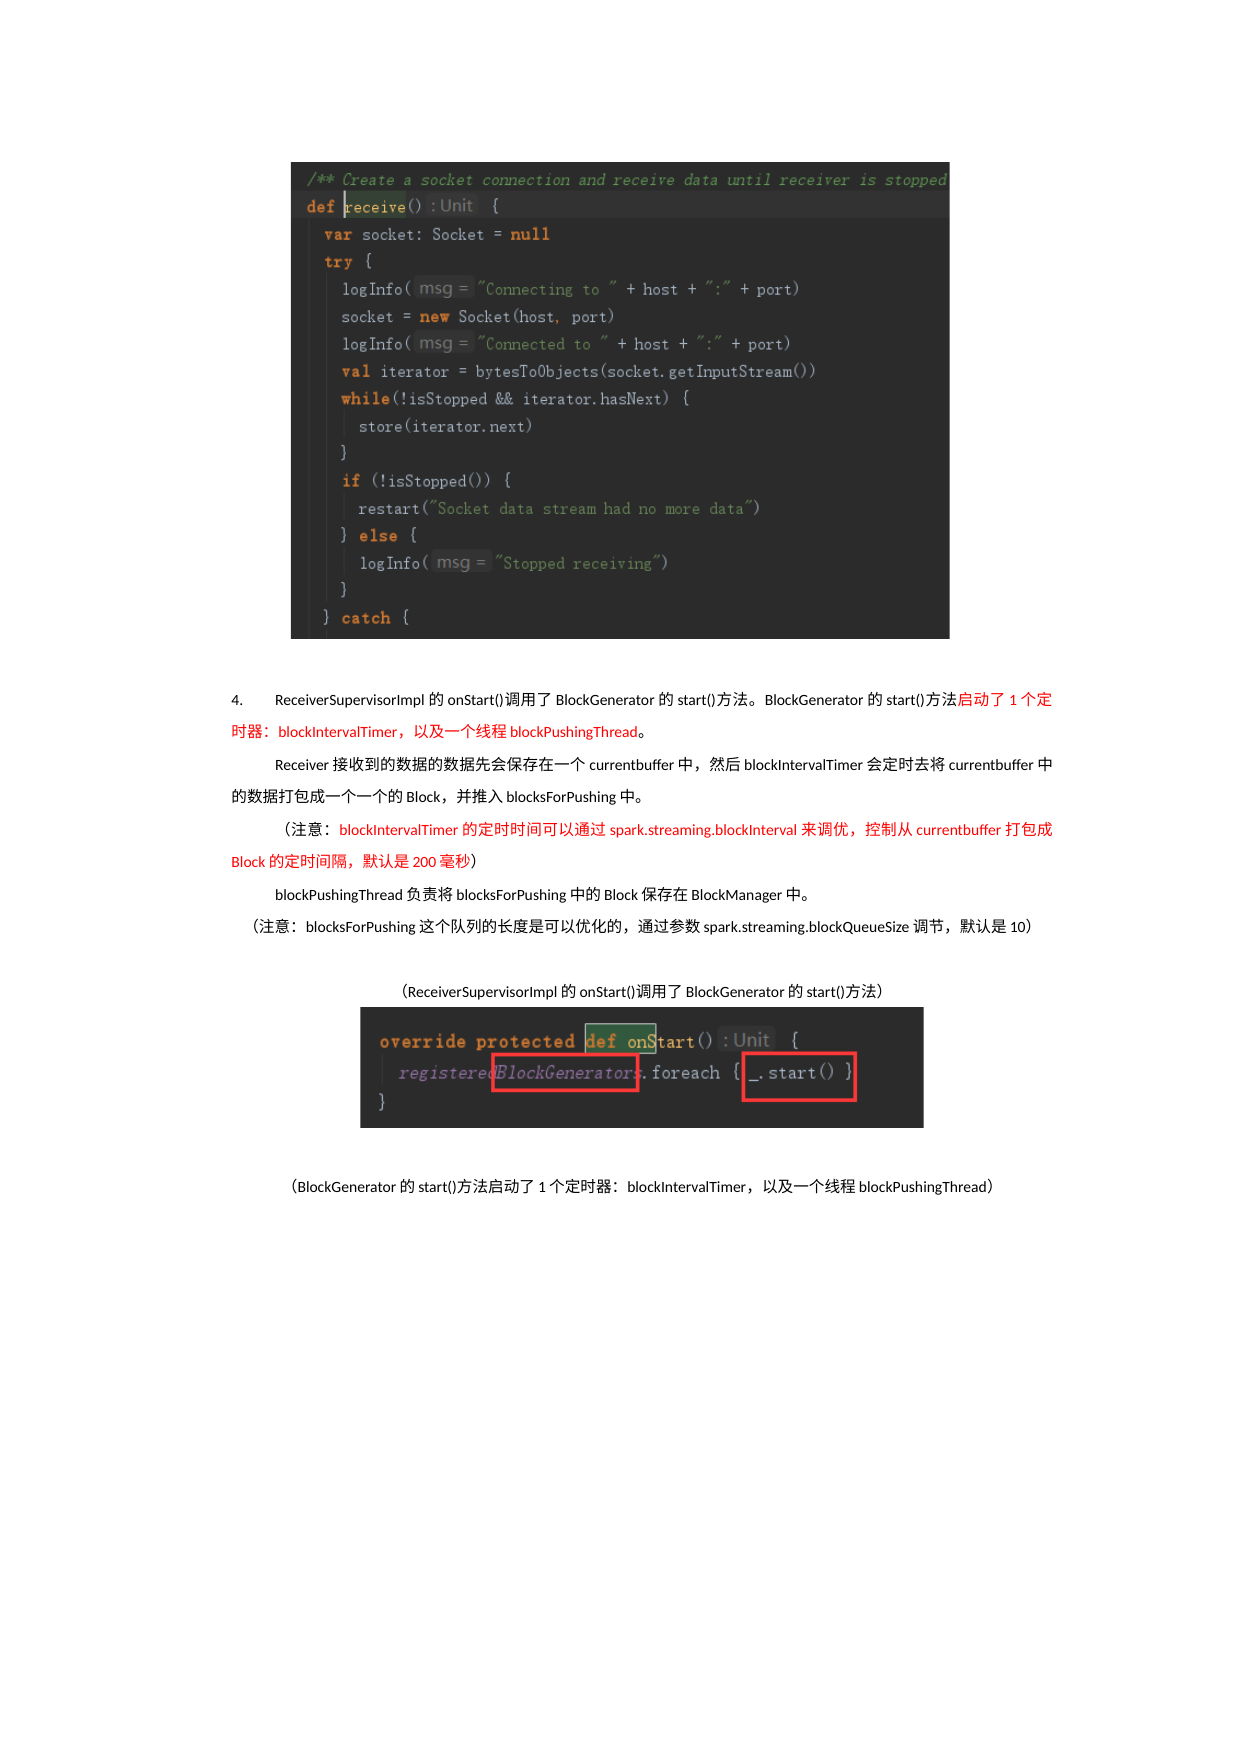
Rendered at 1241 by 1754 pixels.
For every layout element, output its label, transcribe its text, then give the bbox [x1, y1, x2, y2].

list （BlockGenerator的start()方法启动了1个定时器：blockIntervalTimer，以及一个线程blockPushingThread） [187, 1169, 1053, 1202]
list （注意：blockIntervalTimer的定时时间可以通过spark.streaming.blockInterval来调优，控制从currentbuffer打包成Block的定时间隔，默认是200毫秒） [231, 812, 1053, 877]
picture [360, 1007, 924, 1128]
picture [290, 162, 950, 639]
list blockPushingThread负责将blocksForPushing中的Block保存在BlockManager中。 [231, 877, 1053, 909]
list （注意：blocksForPushing这个队列的长度是可以优化的，通过参数spark.streaming.blockQueueSize调节，默认是10） [187, 909, 1053, 942]
list （ReceiverSupervisorImpl的onStart()调用了BlockGenerator的start()方法） [187, 974, 1053, 1007]
list Receiver接收到的数据的数据先会保存在一个currentbuffer中，然后blockIntervalTimer会定时去将currentbuffer中的数据打包成一个一个的Block，并推入blocksForPushing中。 [231, 747, 1053, 812]
list ReceiverSupervisorImpl的onStart()调用了BlockGenerator的start()方法。BlockGenerator的start()方法启动了1个定时器：blockIntervalTimer，以及一个线程blockPushingThread。 [231, 682, 1053, 747]
